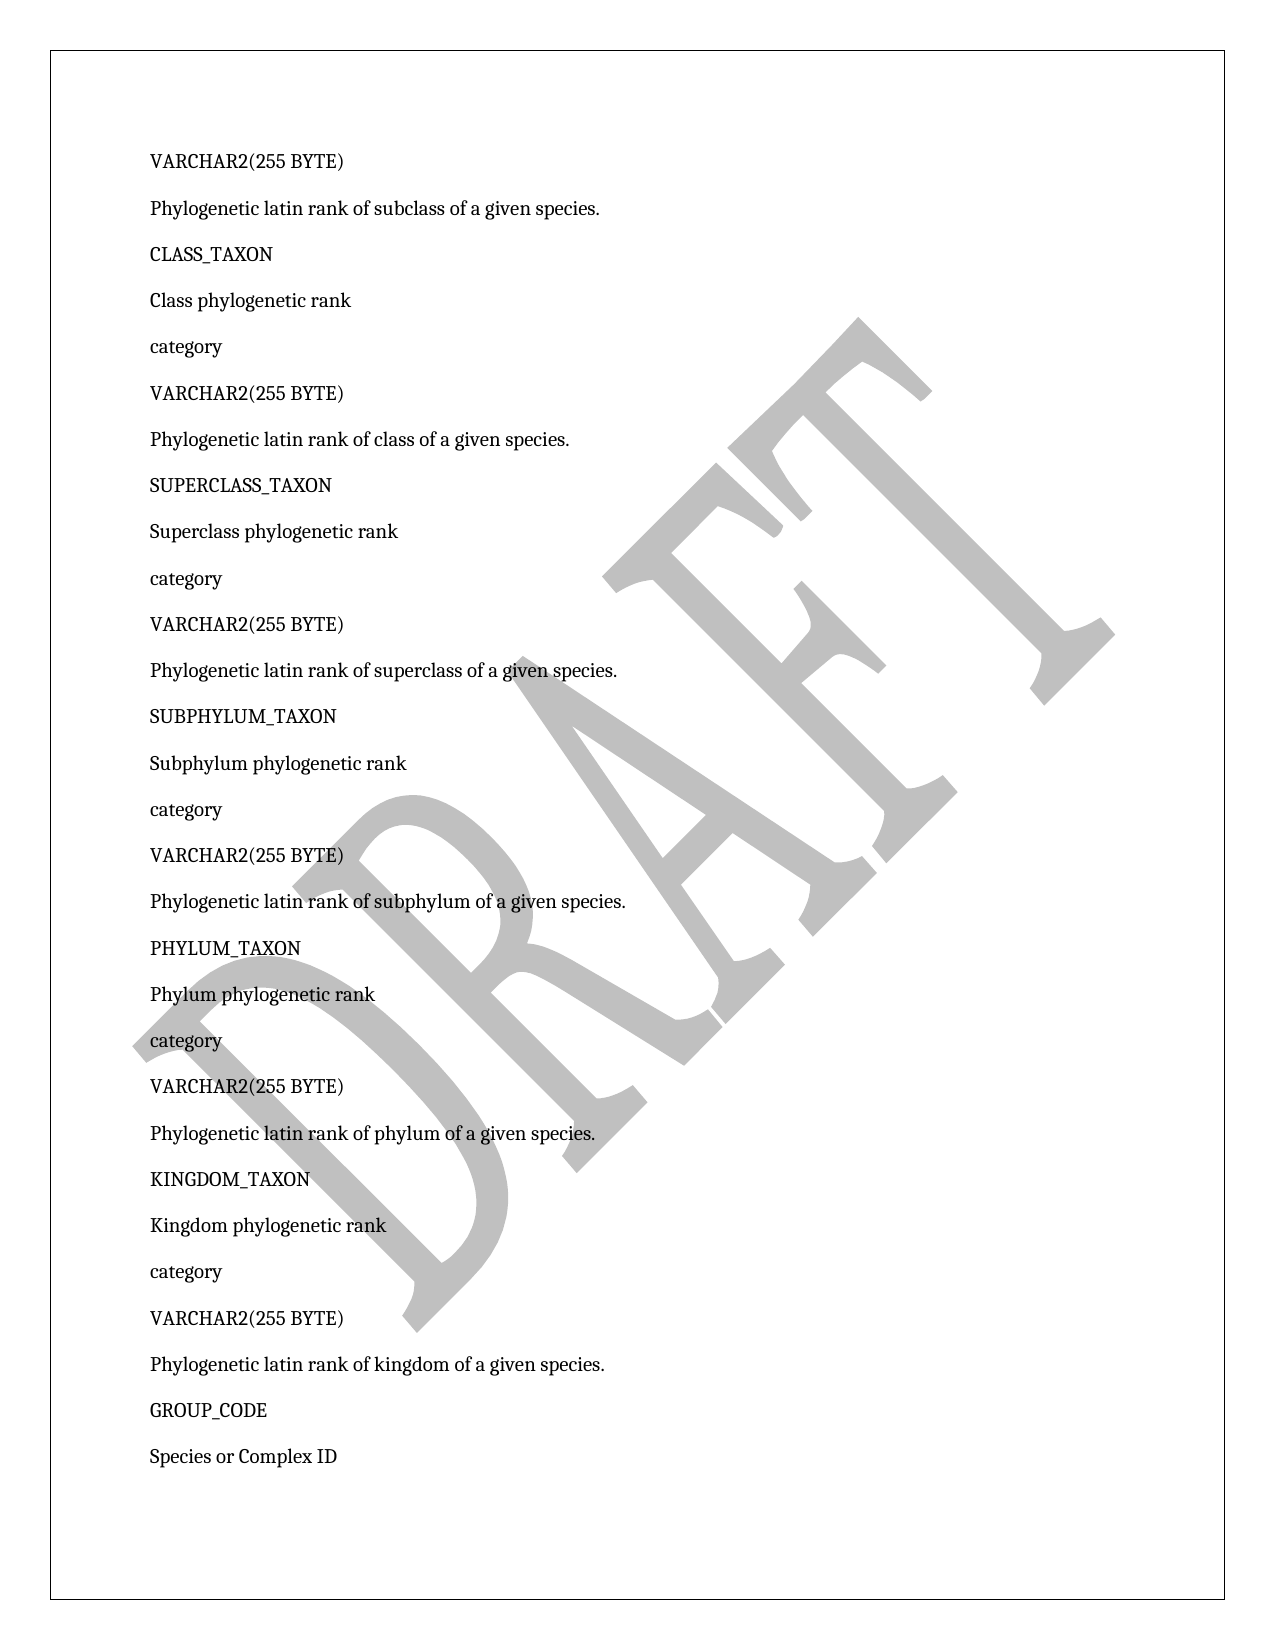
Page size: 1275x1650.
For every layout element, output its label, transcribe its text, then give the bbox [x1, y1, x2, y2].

text Phylum phylogenetic rank [150, 982, 1125, 1006]
text Phylogenetic latin rank of subphylum of a given species. [150, 890, 1125, 914]
text Superclass phylogenetic rank [150, 520, 1125, 544]
text Phylogenetic latin rank of class of a given species. [150, 427, 1125, 451]
text Phylogenetic latin rank of superclass of a given species. [150, 659, 1125, 683]
text VARCHAR2(255 BYTE) [150, 150, 1125, 174]
text VARCHAR2(255 BYTE) [150, 1075, 1125, 1099]
text VARCHAR2(255 BYTE) [150, 381, 1125, 405]
text SUBPHYLUM_TAXON [150, 705, 1125, 729]
text Class phylogenetic rank [150, 289, 1125, 313]
text VARCHAR2(255 BYTE) [150, 844, 1125, 868]
text category [150, 1029, 1125, 1053]
text category [150, 335, 1125, 359]
text GROUP_CODE [150, 1399, 1125, 1423]
text SUPERCLASS_TAXON [150, 474, 1125, 498]
text Phylogenetic latin rank of kingdom of a given species. [150, 1352, 1125, 1376]
text category [150, 1260, 1125, 1284]
text category [150, 797, 1125, 821]
text CLASS_TAXON [150, 242, 1125, 266]
text VARCHAR2(255 BYTE) [150, 612, 1125, 636]
text Phylogenetic latin rank of subclass of a given species. [150, 196, 1125, 220]
text category [150, 566, 1125, 590]
text KINGDOM_TAXON [150, 1167, 1125, 1191]
text VARCHAR2(255 BYTE) [150, 1306, 1125, 1330]
text Phylogenetic latin rank of phylum of a given species. [150, 1121, 1125, 1145]
text Species or Complex ID [150, 1445, 1125, 1469]
text PHYLUM_TAXON [150, 936, 1125, 960]
text Subphylum phylogenetic rank [150, 751, 1125, 775]
text Kingdom phylogenetic rank [150, 1214, 1125, 1238]
